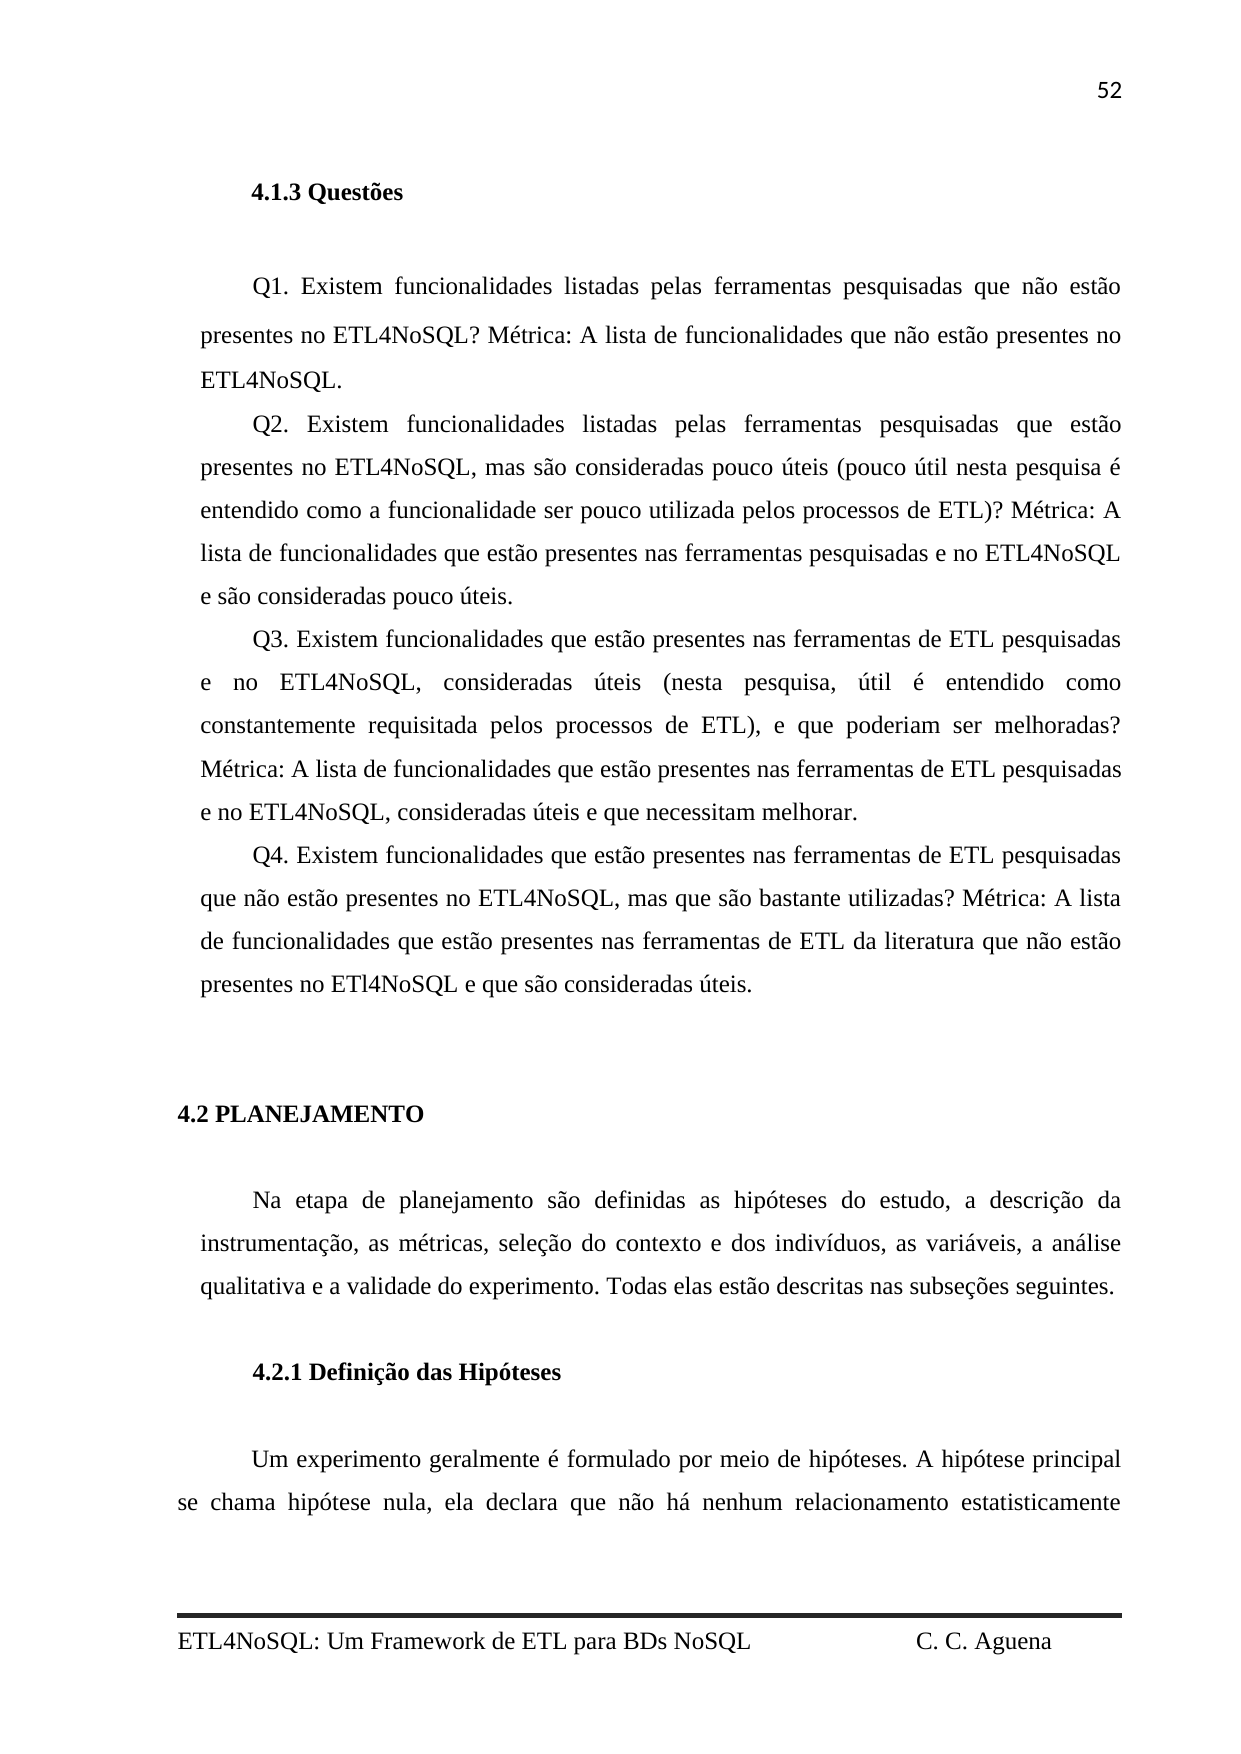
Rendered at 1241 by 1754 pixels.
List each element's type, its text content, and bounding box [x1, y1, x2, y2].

text Q1. Existem funcionalidades listadas pelas ferramentas pesquisadas que não estão presentes no ETL4NoSQL? Métrica: A lista de funcionalidades que não estão presentes no ETL4NoSQL. [200, 271, 1122, 394]
text Na etapa de planejamento são definidas as hipóteses do estudo, a descrição da instrumentação, as métricas, seleção do contexto e dos indivíduos, as variáveis, a análise qualitativa e a validade do experimento. Todas elas estão descritas nas subseções seguintes. [200, 1185, 1122, 1300]
list 4.1.3 Questões [251, 177, 1122, 206]
text 4.2.1 Definição das Hipóteses [200, 1357, 1122, 1386]
text Q3. Existem funcionalidades que estão presentes nas ferramentas de ETL pesquisadas e no ETL4NoSQL, consideradas úteis (nesta pesquisa, útil é entendido como constantemente requisitada pelos processos de ETL), e que poderiam ser melhoradas? Métrica: A lista de funcionalidades que estão presentes nas ferramentas de ETL pesquisadas e no ETL4NoSQL, consideradas úteis e que necessitam melhorar. [200, 624, 1122, 826]
text Q4. Existem funcionalidades que estão presentes nas ferramentas de ETL pesquisadas que não estão presentes no ETL4NoSQL, mas que são bastante utilizadas? Métrica: A lista de funcionalidades que estão presentes nas ferramentas de ETL da literatura que não estão presentes no ETl4NoSQL e que são consideradas úteis. [200, 840, 1122, 998]
list PLANEJAMENTO [177, 1099, 1122, 1127]
text Q2. Existem funcionalidades listadas pelas ferramentas pesquisadas que estão presentes no ETL4NoSQL, mas são consideradas pouco úteis (pouco útil nesta pesquisa é entendido como a funcionalidade ser pouco utilizada pelos processos de ETL)? Métrica: A lista de funcionalidades que estão presentes nas ferramentas pesquisadas e no ETL4NoSQL e são consideradas pouco úteis. [200, 409, 1122, 610]
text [177, 1444, 1122, 1516]
